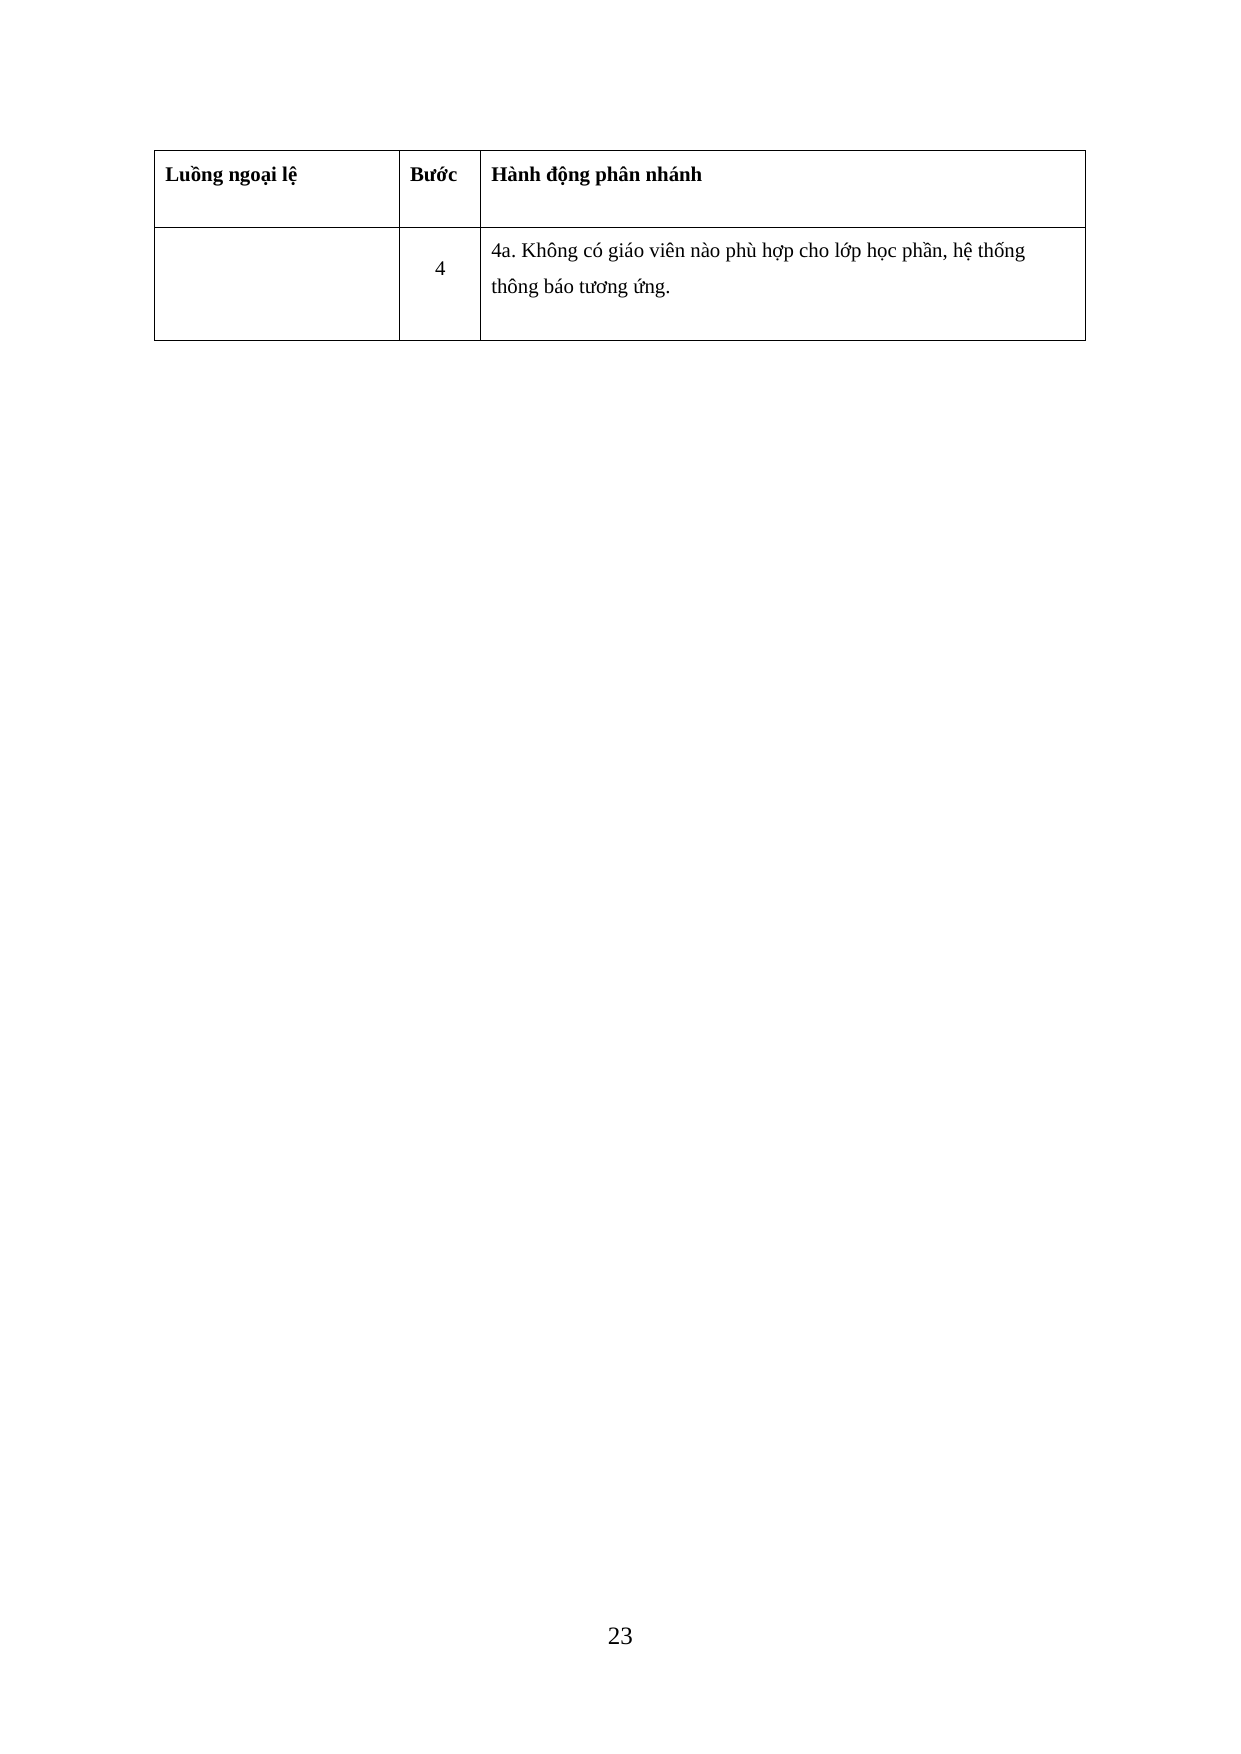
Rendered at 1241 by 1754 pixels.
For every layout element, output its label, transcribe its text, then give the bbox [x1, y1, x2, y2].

table_cell Hành động phân nhánh [481, 151, 1085, 227]
table_cell 4a. Không có giáo viên nào phù hợp cho lớp học phần, hệ thống thông báo tương ứng. [481, 228, 1085, 340]
table_cell Bước [400, 151, 480, 227]
table_cell [155, 228, 399, 340]
table_cell 4 [400, 228, 480, 340]
table_cell Luồng ngoại lệ [155, 151, 399, 227]
